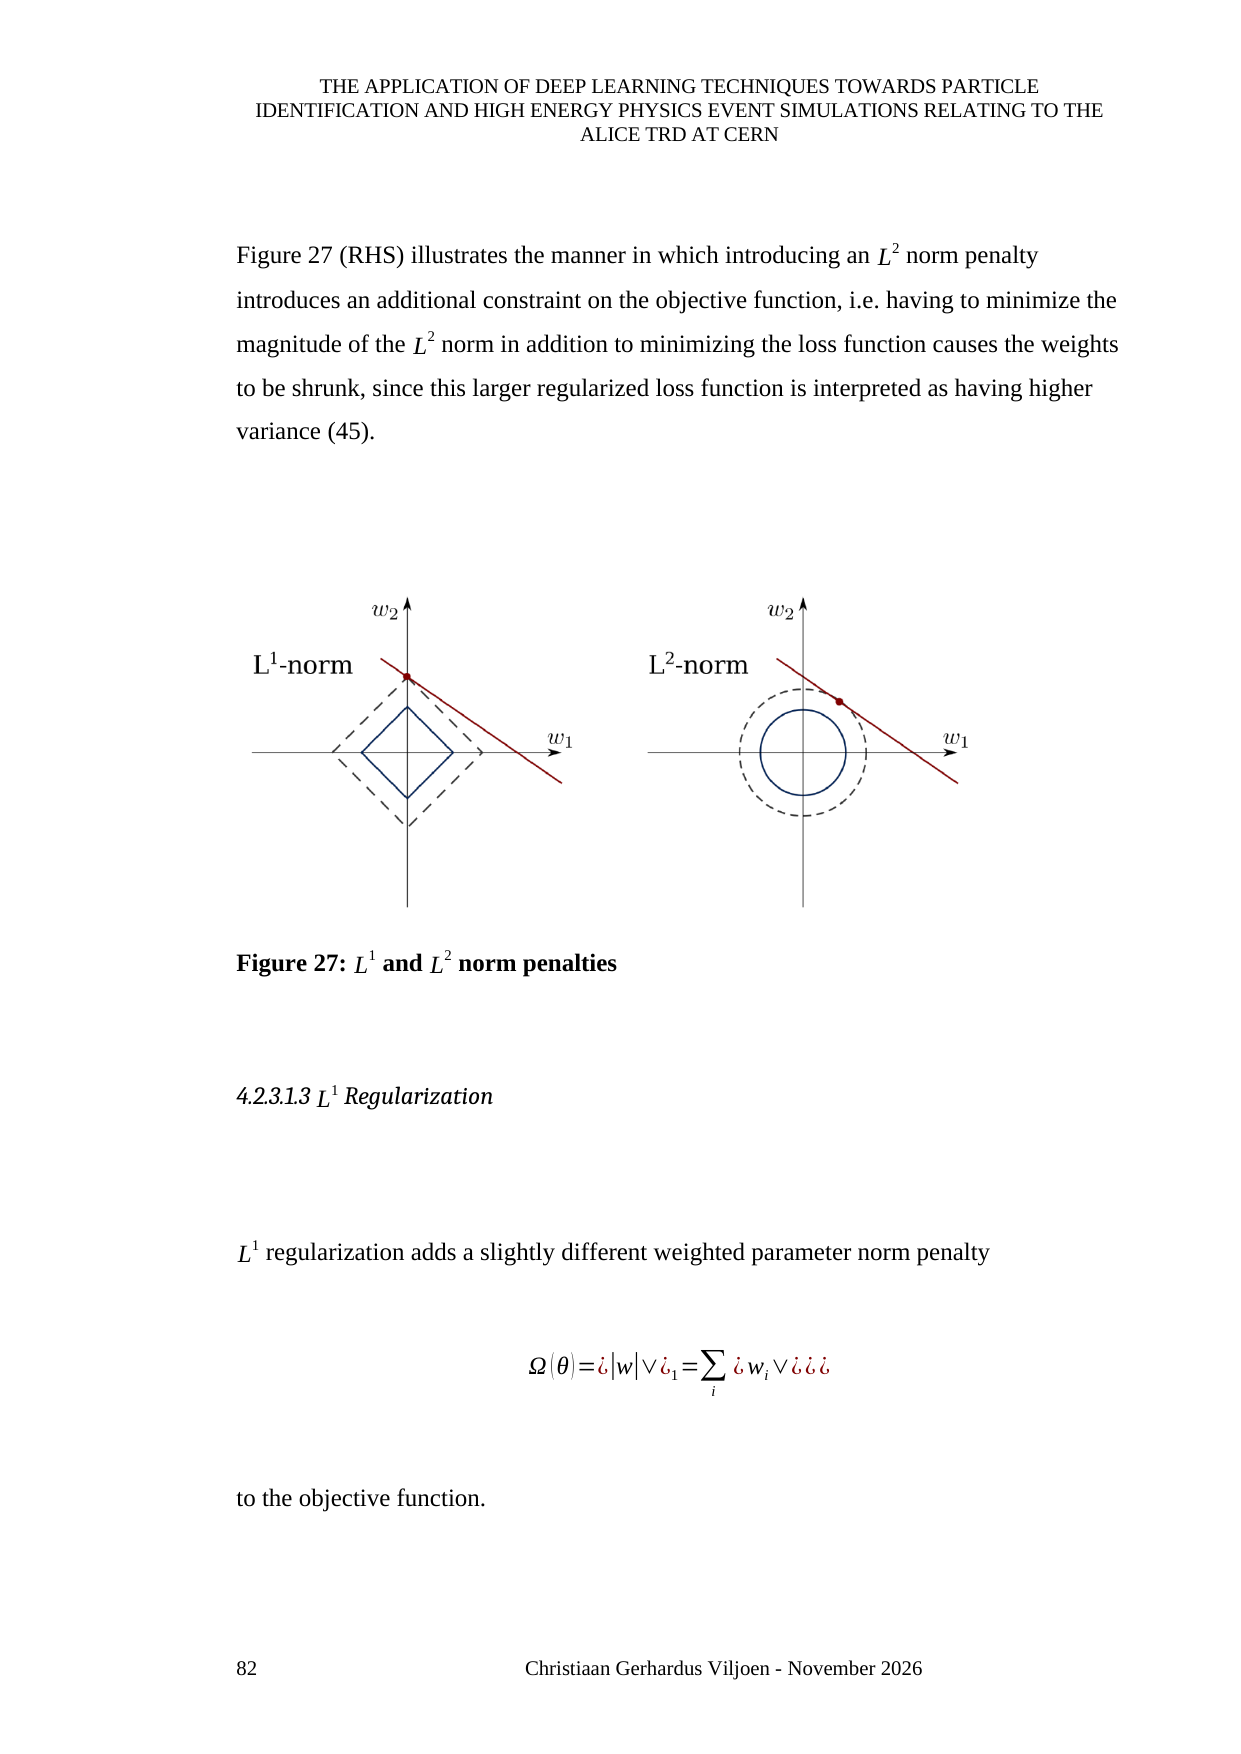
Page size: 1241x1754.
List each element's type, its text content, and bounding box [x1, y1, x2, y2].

text Figure 28 (RHS) illustrates the manner in which introducing an norm penalty introduces an additional constraint on the objective function, i.e. having to minimize the magnitude of the norm in addition to minimizing the loss function causes the weights to be shrunk, since this larger regularized loss function is interpreted as having higher variance . [236, 239, 1122, 445]
picture [236, 583, 983, 920]
subtitle Regularization [236, 1081, 1122, 1112]
text regularization adds a slightly different weighted parameter norm penalty [236, 1236, 1122, 1267]
text to the objective function. [236, 1483, 1122, 1512]
